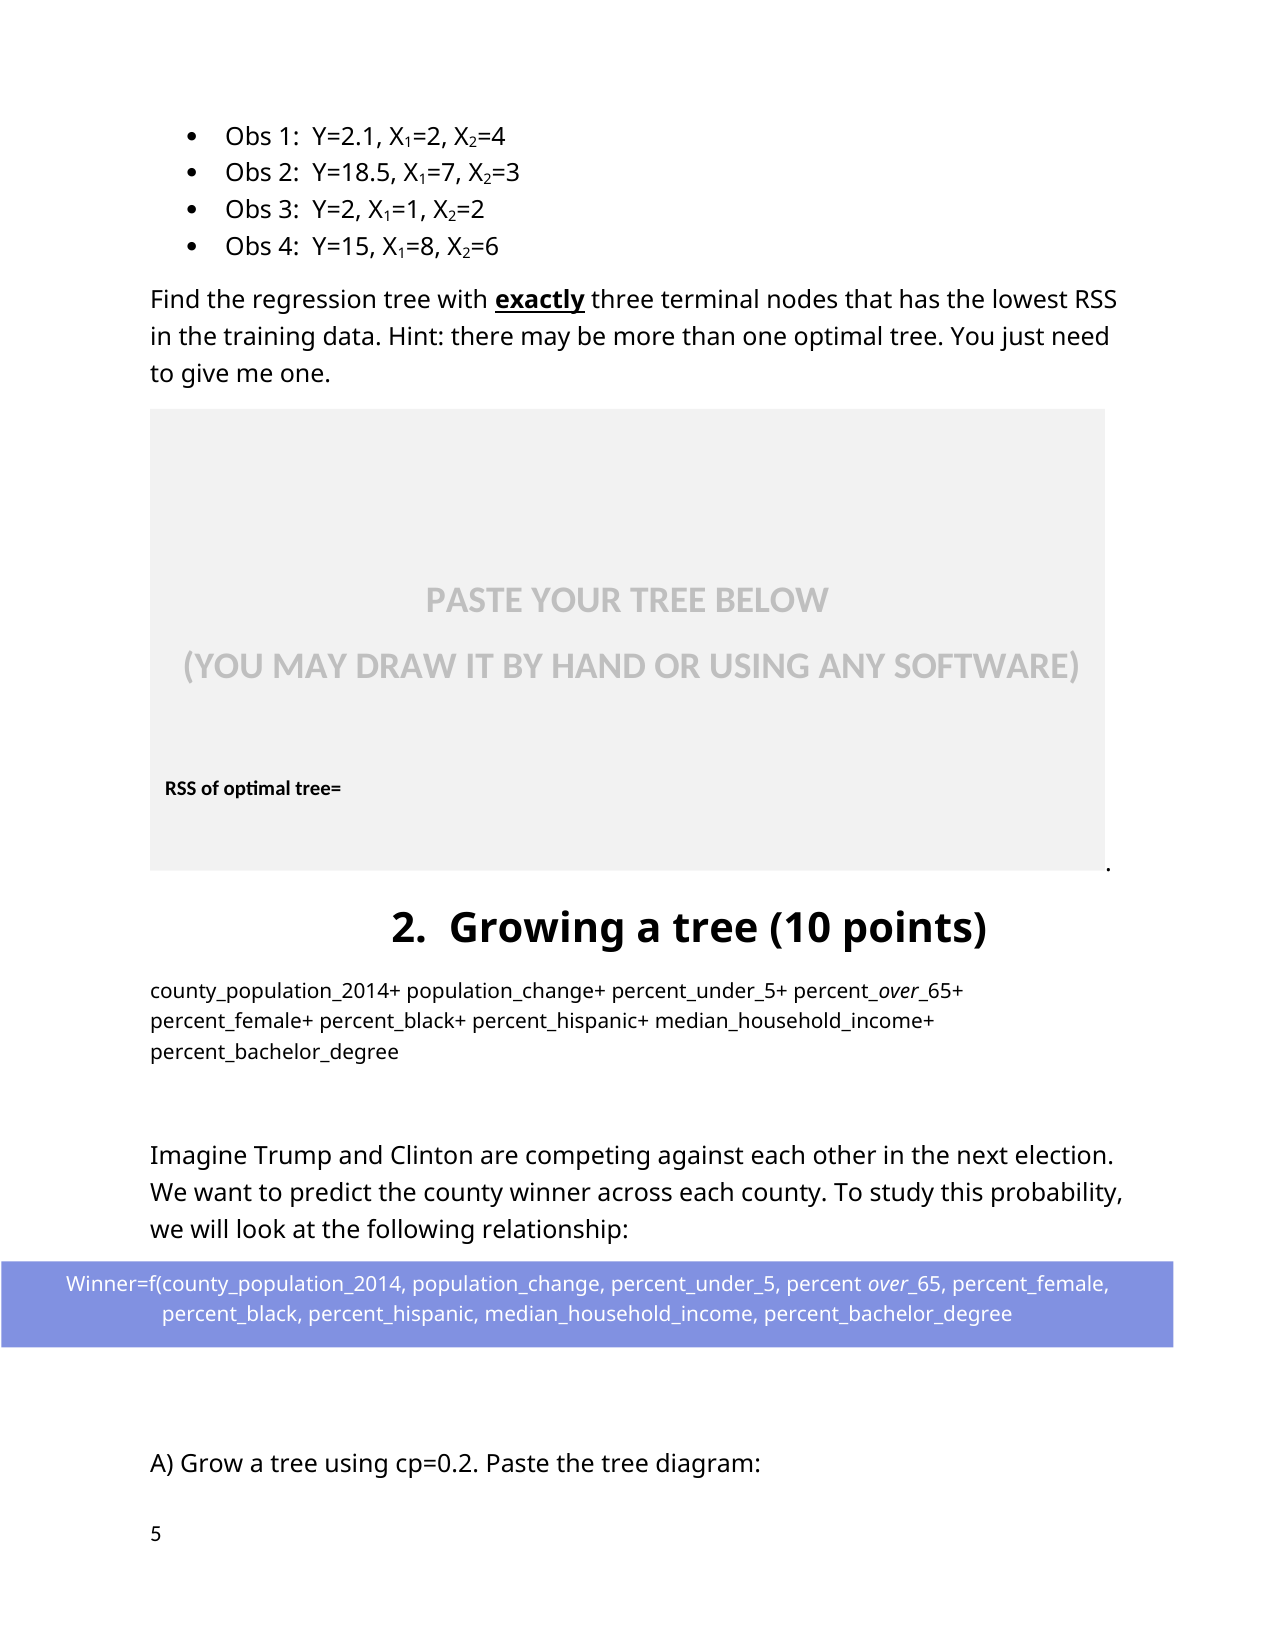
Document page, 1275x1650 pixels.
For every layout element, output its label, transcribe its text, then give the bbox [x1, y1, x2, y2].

text 2. Growing a tree (10 points) [253, 898, 1125, 955]
text Find the regression tree with exactly three terminal nodes that has the lowest RSS in the training data. Hint: there may be more than one optimal tree. You just need to give me one. [150, 282, 1125, 389]
text . [150, 409, 1125, 879]
text Imagine Trump and Clinton are competing against each other in the next election. We want to predict the county winner across each county. To study this probability, we will look at the following relationship: [150, 1138, 1125, 1246]
text A) Grow a tree using cp=0.2. Paste the tree diagram: [150, 1446, 1125, 1480]
list Obs 2: Y=18.5, X1=7, X2=3 [187, 155, 1125, 189]
list Obs 4: Y=15, X1=8, X2=6 [187, 228, 1125, 262]
list Obs 3: Y=2, X1=1, X2=2 [187, 192, 1125, 226]
list Obs 1: Y=2.1, X1=2, X2=4 [187, 118, 1125, 152]
text county_population_2014+ population_change+ percent_under_5+ percent_over_65+ percent_female+ percent_black+ percent_hispanic+ median_household_income+ percent_bachelor_degree [150, 976, 1125, 1066]
